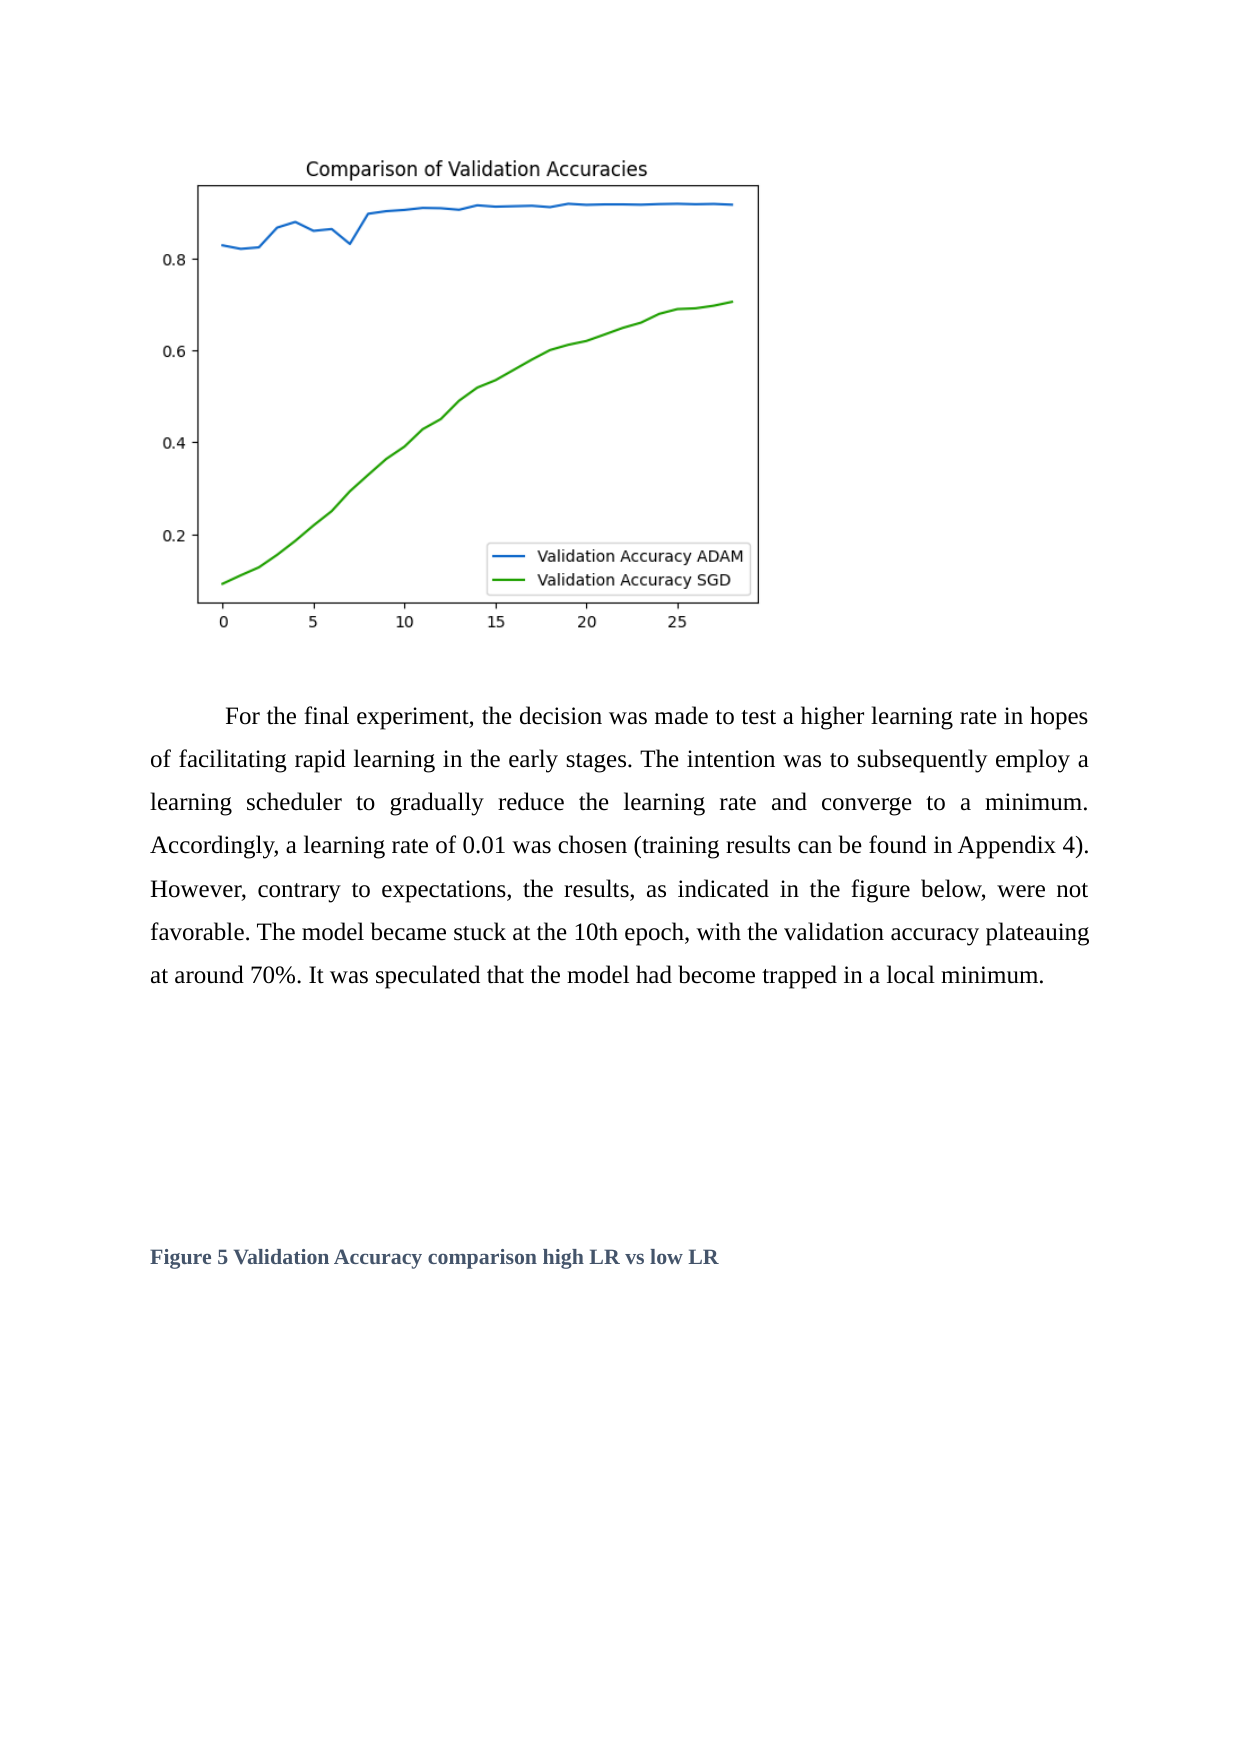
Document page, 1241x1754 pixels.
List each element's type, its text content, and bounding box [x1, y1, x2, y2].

text Figure 5 Validation Accuracy comparison high LR vs low LR [150, 1244, 1090, 1269]
text For the final experiment, the decision was made to test a higher learning rate in hopes of facilitating rapid learning in the early stages. The intention was to subsequently employ a learning scheduler to gradually reduce the learning rate and converge to a minimum. Accordingly, a learning rate of 0.01 was chosen (training results can be found in Appendix 4). However, contrary to expectations, the results, as indicated in the figure below, were not favorable. The model became stuck at the 10th epoch, with the validation accuracy plateauing at around 70%. It was speculated that the model had become trapped in a local minimum. [150, 701, 1090, 989]
picture [150, 150, 768, 641]
